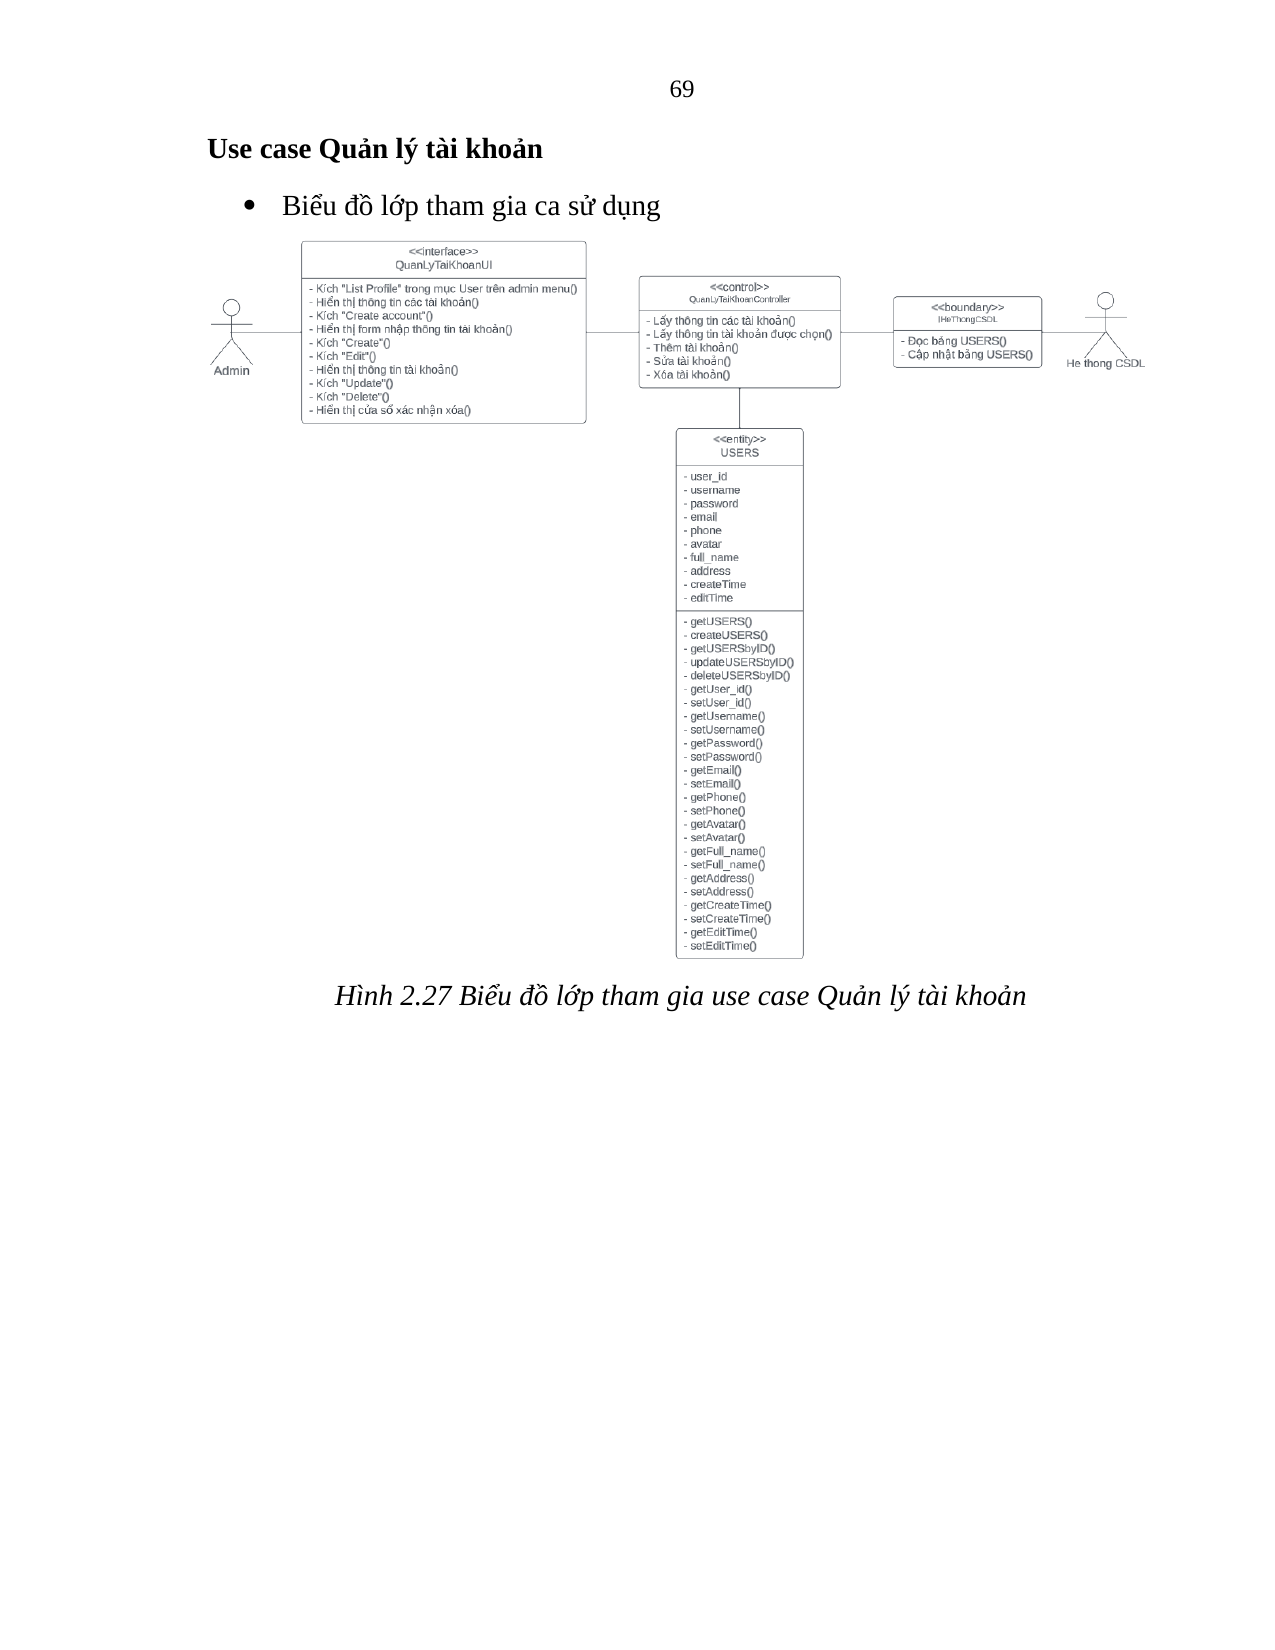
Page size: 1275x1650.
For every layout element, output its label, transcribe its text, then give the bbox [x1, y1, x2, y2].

subtitle Use case Quản lý tài khoản [207, 131, 1157, 165]
list Biểu đồ lớp tham gia ca sử dụng [244, 188, 1157, 222]
picture [206, 238, 1147, 962]
